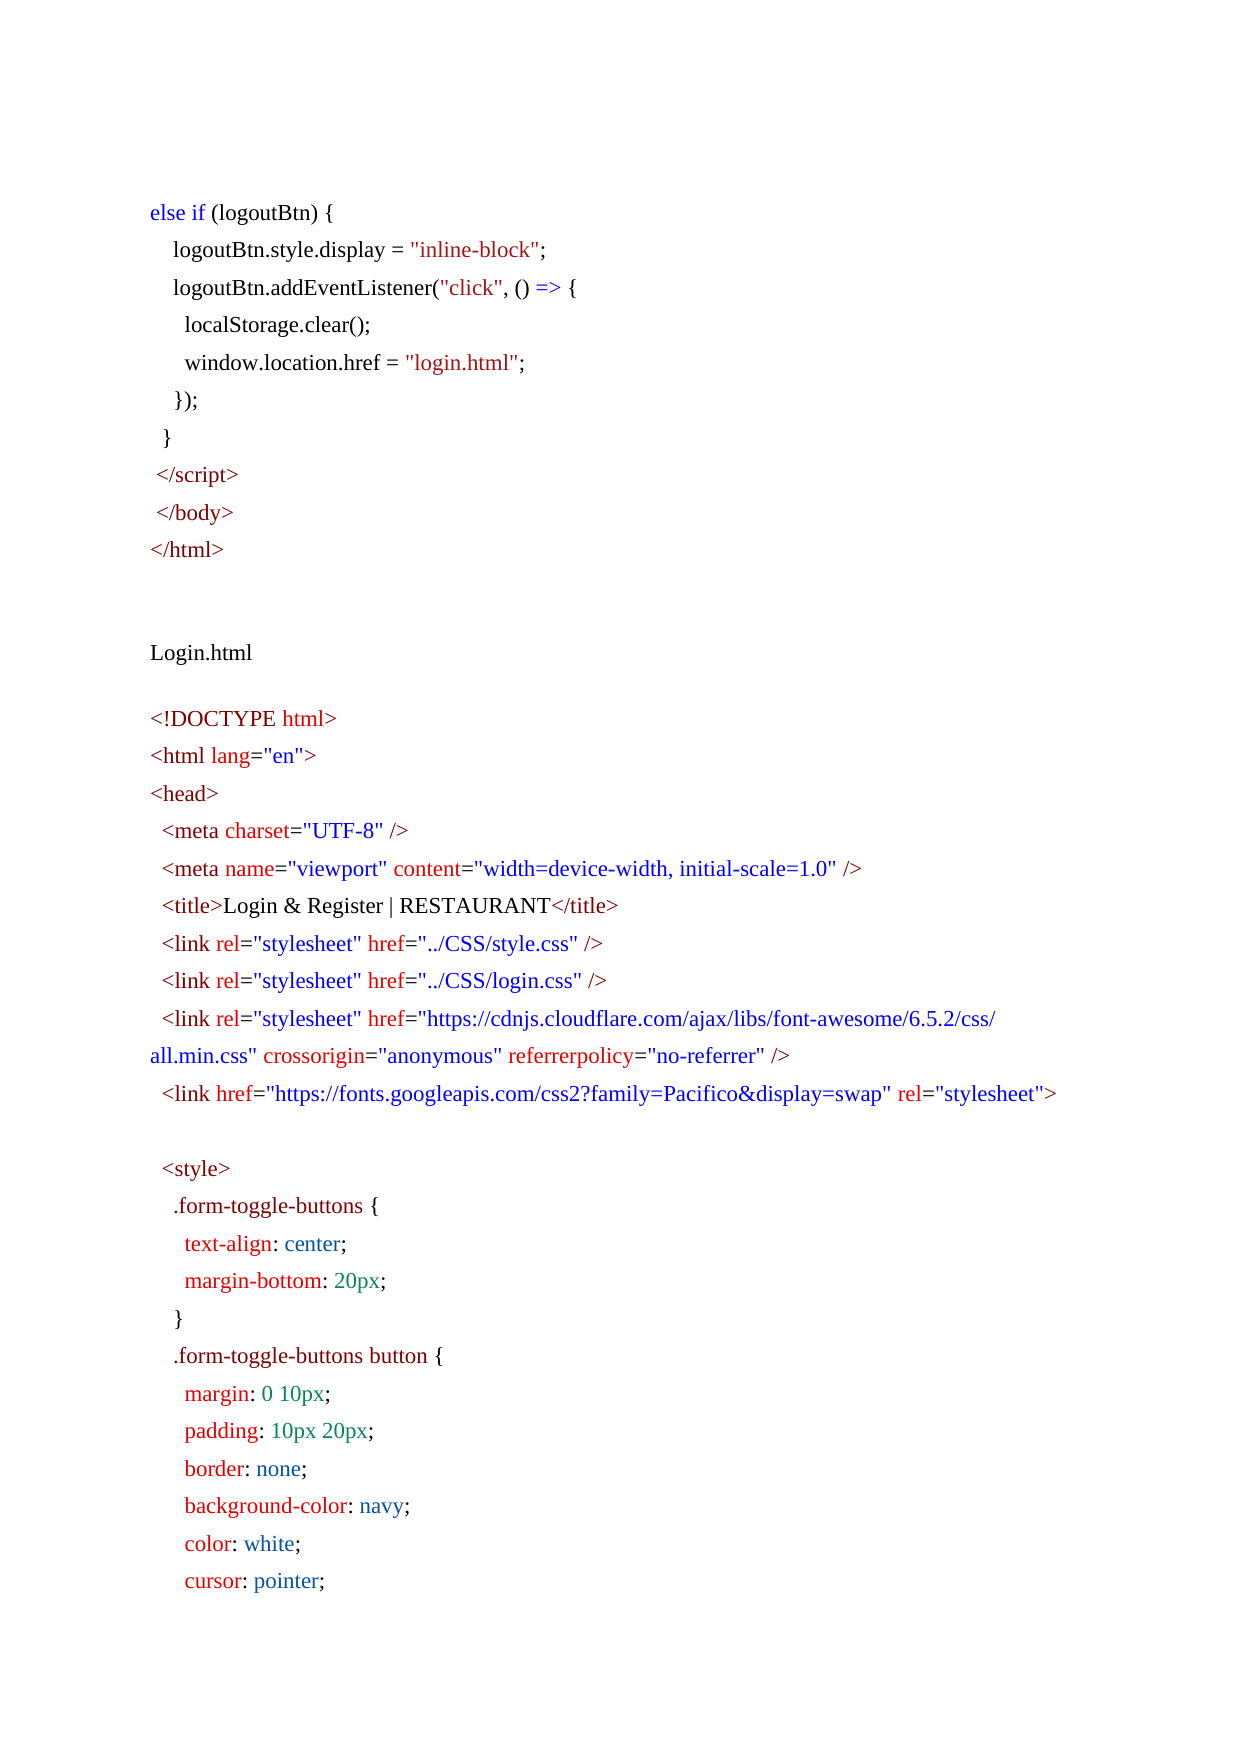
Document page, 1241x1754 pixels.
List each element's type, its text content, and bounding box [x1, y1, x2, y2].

text localStorage.clear(); [150, 300, 1090, 337]
text <html lang="en"> [150, 731, 1090, 769]
text else if (logoutBtn) { [150, 187, 1090, 225]
text </script> [150, 450, 1090, 487]
text logoutBtn.addEventListener("click", () => { [150, 262, 1090, 300]
text margin-bottom: 20px; [150, 1256, 1090, 1294]
text <link rel="stylesheet" href="../CSS/style.css" /> [150, 919, 1090, 956]
text } [150, 412, 1090, 450]
text .form-toggle-buttons button { [150, 1331, 1090, 1369]
text margin: 0 10px; [150, 1369, 1090, 1406]
text background-color: navy; [150, 1481, 1090, 1519]
text </html> [150, 525, 1090, 562]
text <head> [150, 769, 1090, 806]
text }); [150, 375, 1090, 412]
text <meta name="viewport" content="width=device-width, initial-scale=1.0" /> [150, 844, 1090, 881]
text <link rel="stylesheet" href="../CSS/login.css" /> [150, 956, 1090, 994]
text cursor: pointer; [150, 1556, 1090, 1594]
text <link rel="stylesheet" href="https://cdnjs.cloudflare.com/ajax/libs/font-awesome/6.5.2/css/all.min.css" crossorigin="anonymous" referrerpolicy="no-referrer" /> [150, 994, 1090, 1069]
text Login.html [150, 628, 1090, 666]
text </body> [150, 487, 1090, 525]
text <!DOCTYPE html> [150, 694, 1090, 731]
text <style> [150, 1144, 1090, 1181]
text color: white; [150, 1519, 1090, 1556]
text padding: 10px 20px; [150, 1406, 1090, 1444]
text <meta charset="UTF-8" /> [150, 806, 1090, 844]
text window.location.href = "login.html"; [150, 337, 1090, 375]
text .form-toggle-buttons { [150, 1181, 1090, 1219]
text <link href="https://fonts.googleapis.com/css2?family=Pacifico&display=swap" rel="stylesheet"> [150, 1069, 1090, 1106]
text logoutBtn.style.display = "inline-block"; [150, 225, 1090, 262]
text } [150, 1294, 1090, 1331]
text <title>Login & Register | RESTAURANT</title> [150, 881, 1090, 919]
text border: none; [150, 1444, 1090, 1481]
text text-align: center; [150, 1219, 1090, 1256]
